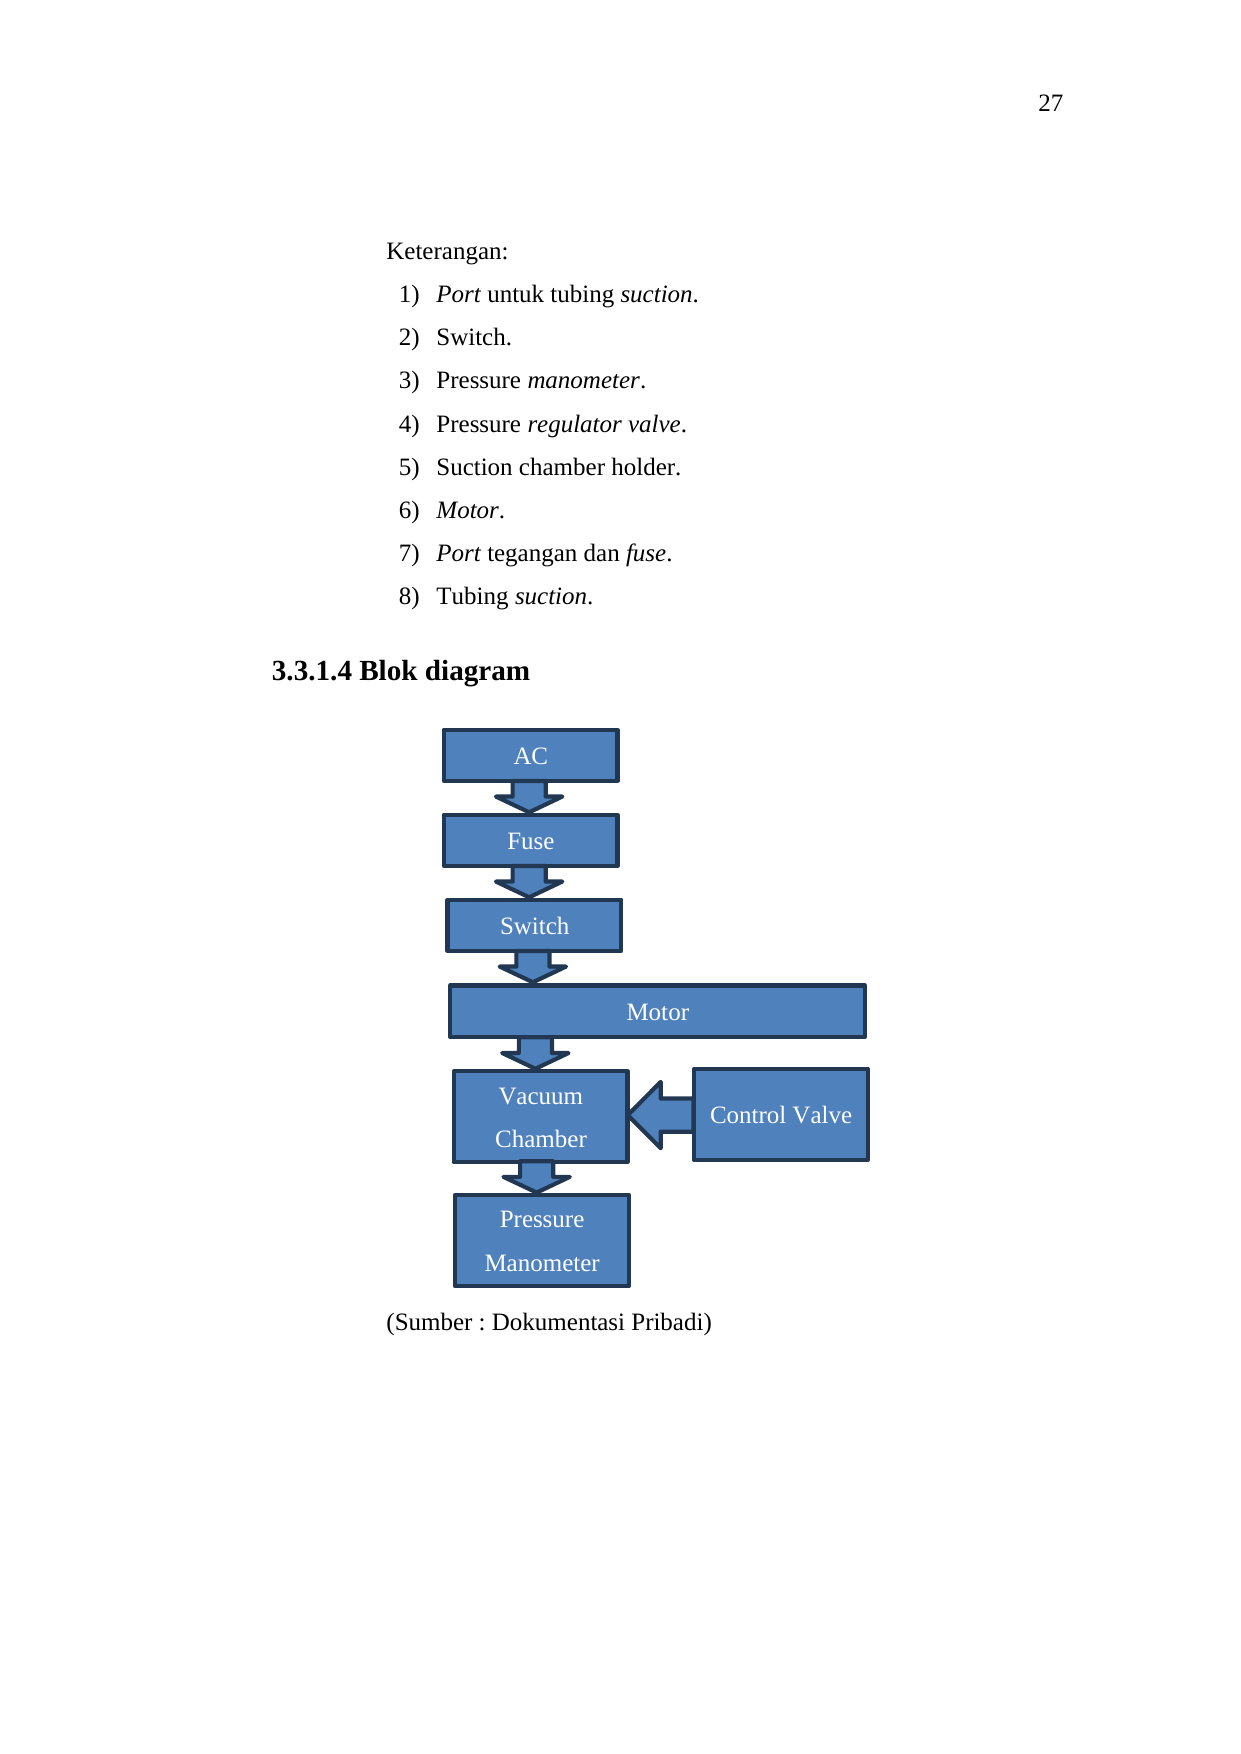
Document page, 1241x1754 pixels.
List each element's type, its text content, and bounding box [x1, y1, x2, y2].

list Port tegangan dan fuse. [399, 538, 1063, 567]
list Pressure regulator valve. [399, 409, 1063, 437]
list Port untuk tubing suction. [399, 279, 1063, 308]
list Suction chamber holder. [399, 452, 1063, 481]
list Pressure manometer. [399, 366, 1063, 394]
list Motor. [399, 495, 1063, 524]
list Switch. [399, 322, 1063, 351]
list Tubing suction. [399, 581, 1063, 610]
text Blok diagram [272, 653, 1028, 687]
text Keterangan: [236, 236, 1063, 265]
text (Sumber : Dokumentasi Pribadi) [311, 1307, 1028, 1336]
